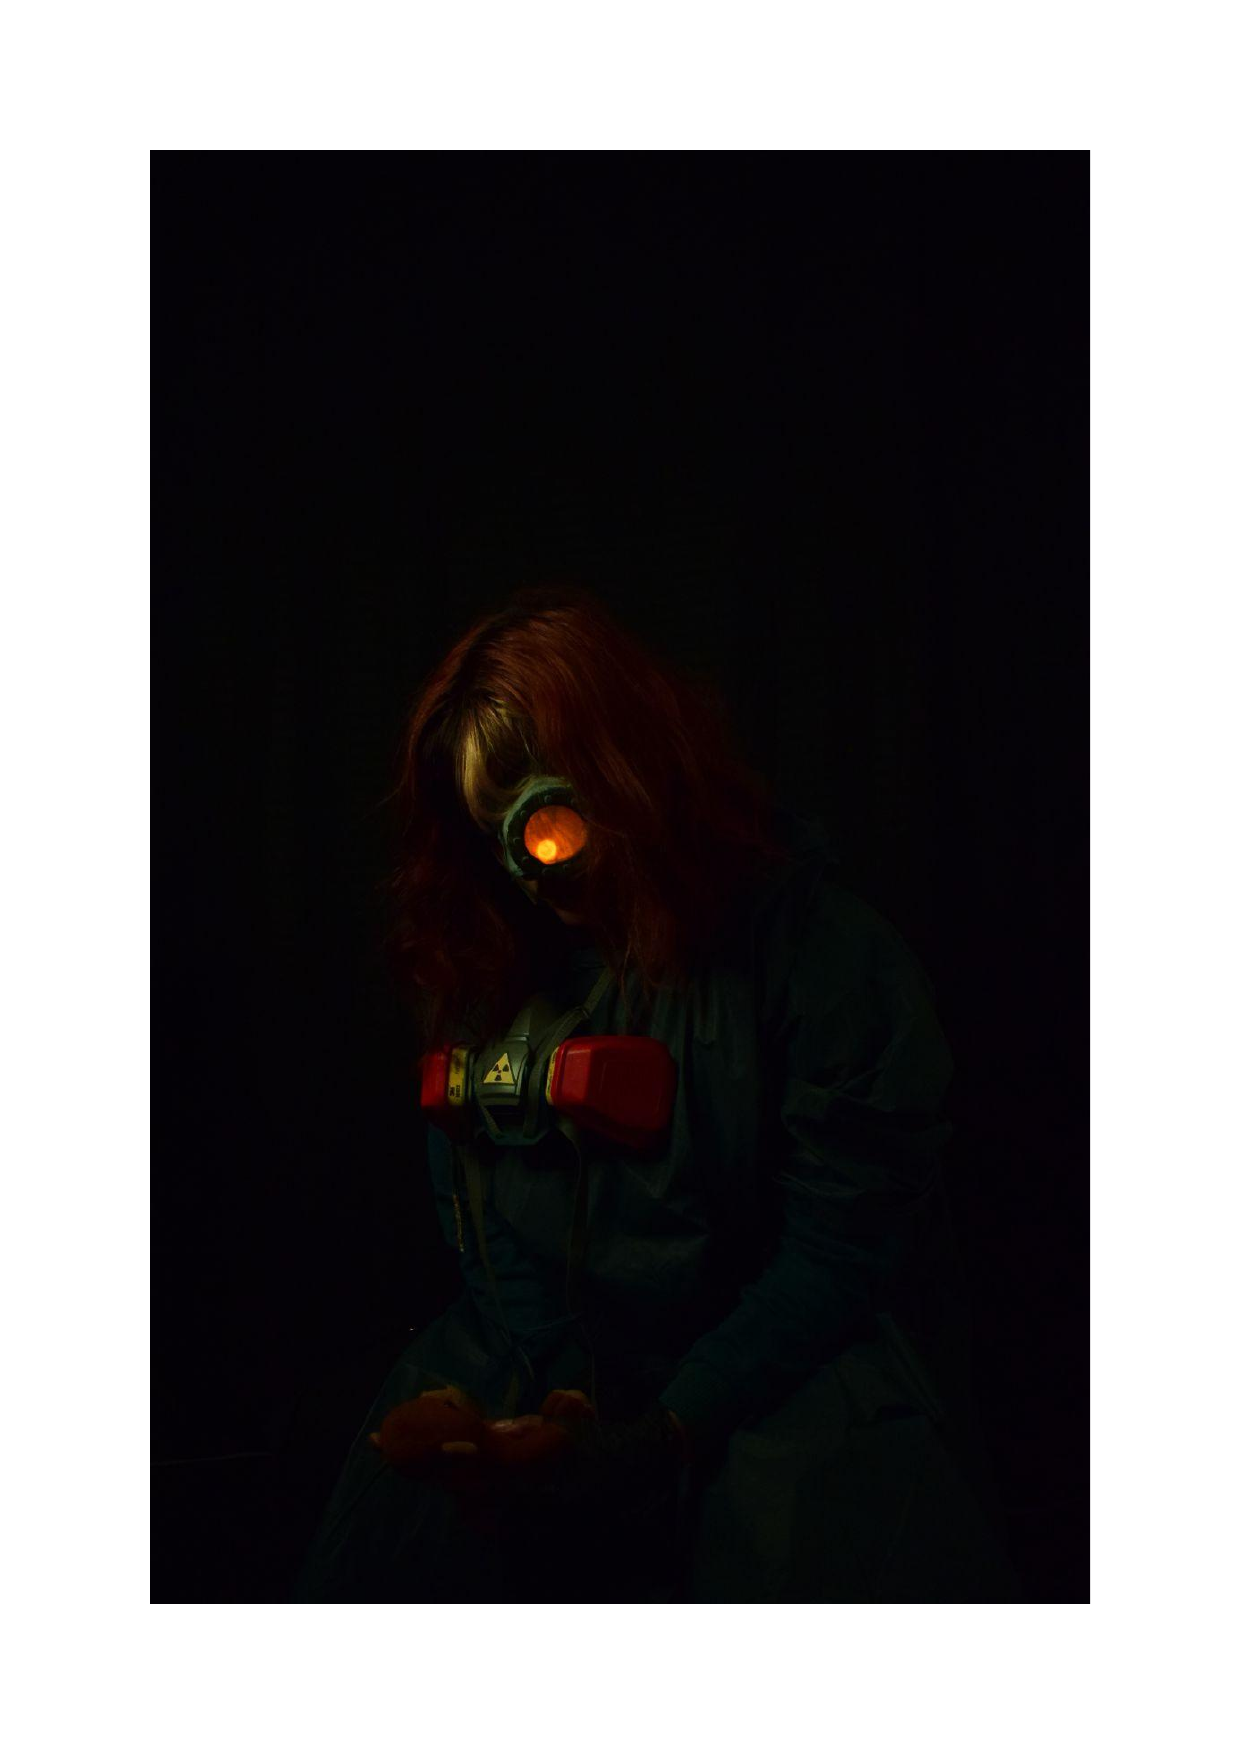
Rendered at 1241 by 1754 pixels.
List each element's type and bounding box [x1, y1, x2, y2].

picture [150, 150, 1091, 1604]
